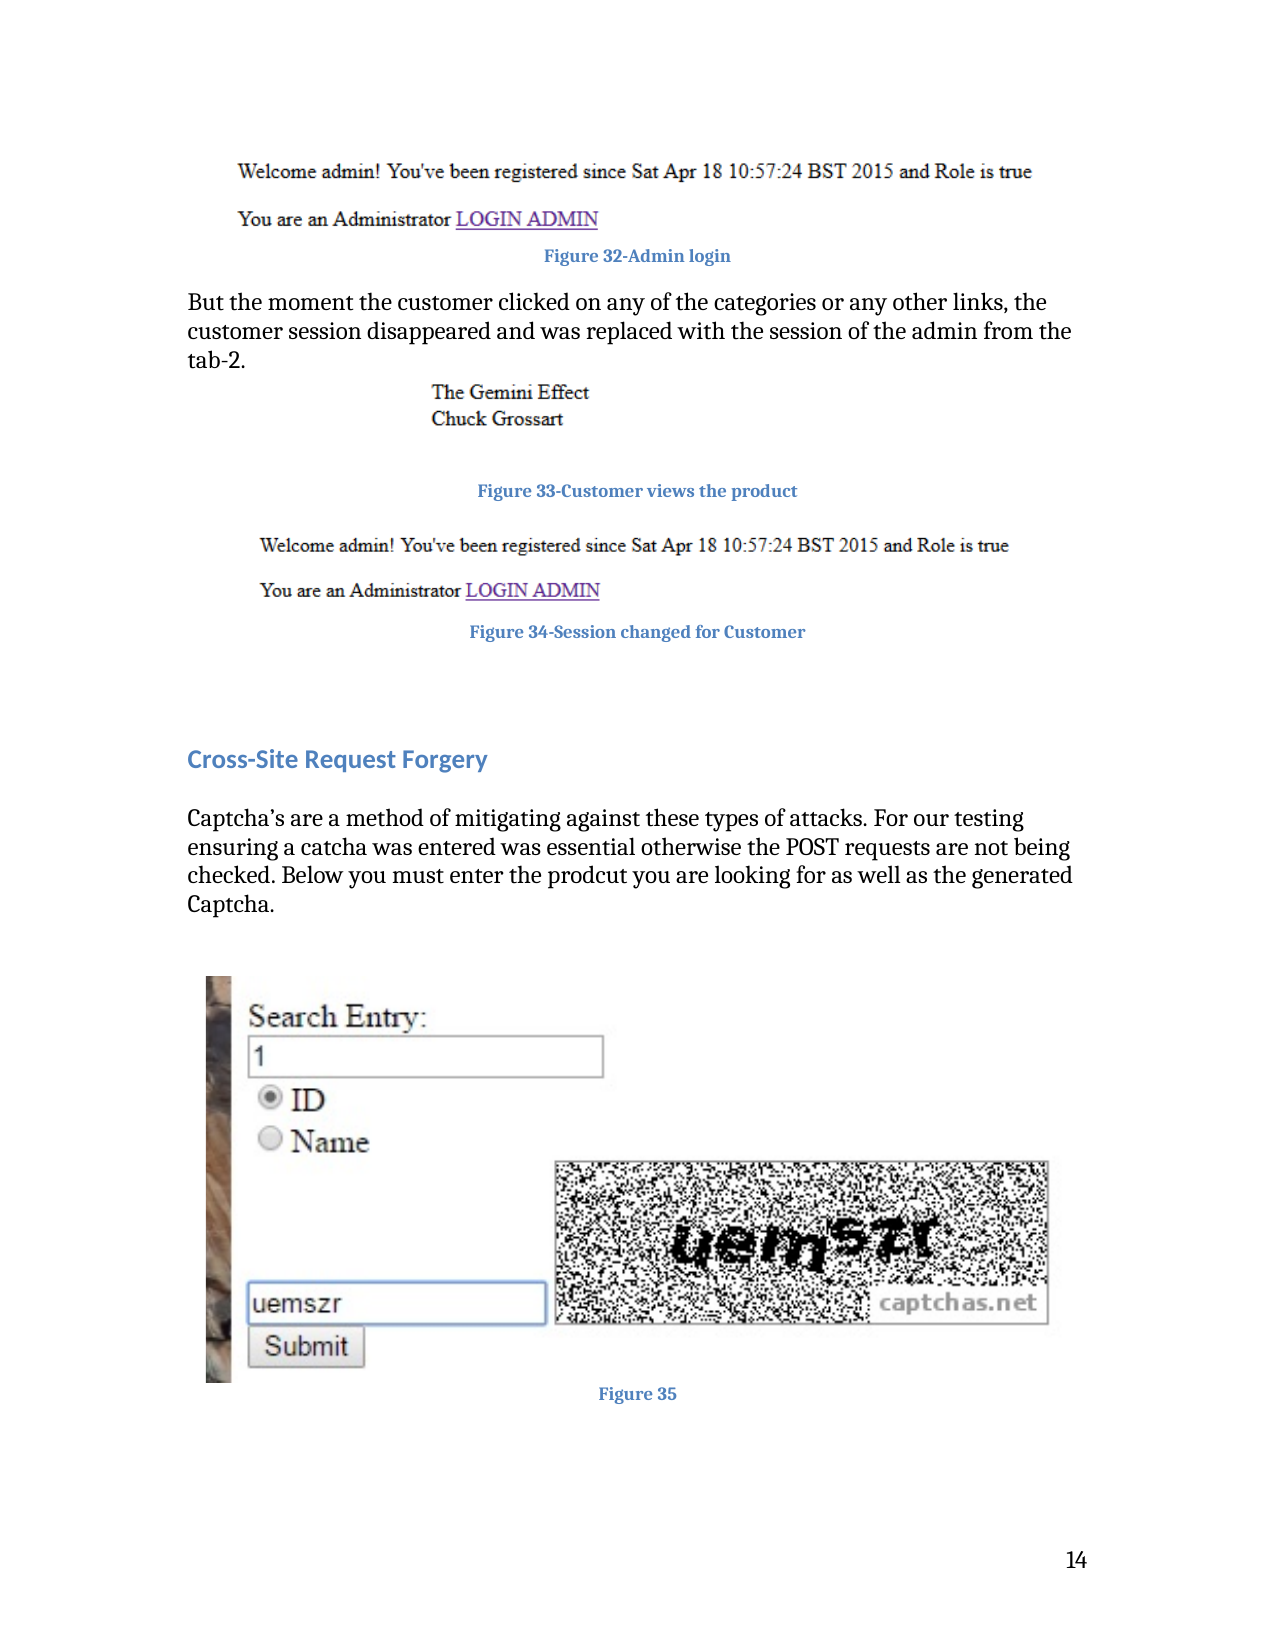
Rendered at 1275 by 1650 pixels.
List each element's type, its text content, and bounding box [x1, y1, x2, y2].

picture [425, 374, 850, 481]
subtitle Cross-Site Request Forgery [187, 742, 1087, 775]
picture [227, 150, 1048, 246]
text Figure 34-Session changed for Customer [187, 621, 1087, 643]
text But the moment the customer clicked on any of the categories or any other links, the customer session disappeared and was replaced with the session of the admin from the tab-2. [187, 288, 1087, 374]
picture [256, 523, 1019, 622]
text Figure 33-Customer views the product [187, 481, 1087, 503]
picture [205, 976, 1070, 1383]
text Figure 32-Admin login [187, 246, 1087, 267]
text Captcha’s are a method of mitigating against these types of attacks. For our testing ensuring a catcha was entered was essential otherwise the POST requests are not being checked. Below you must enter the prodcut you are looking for as well as the generated Captcha. [187, 804, 1087, 919]
